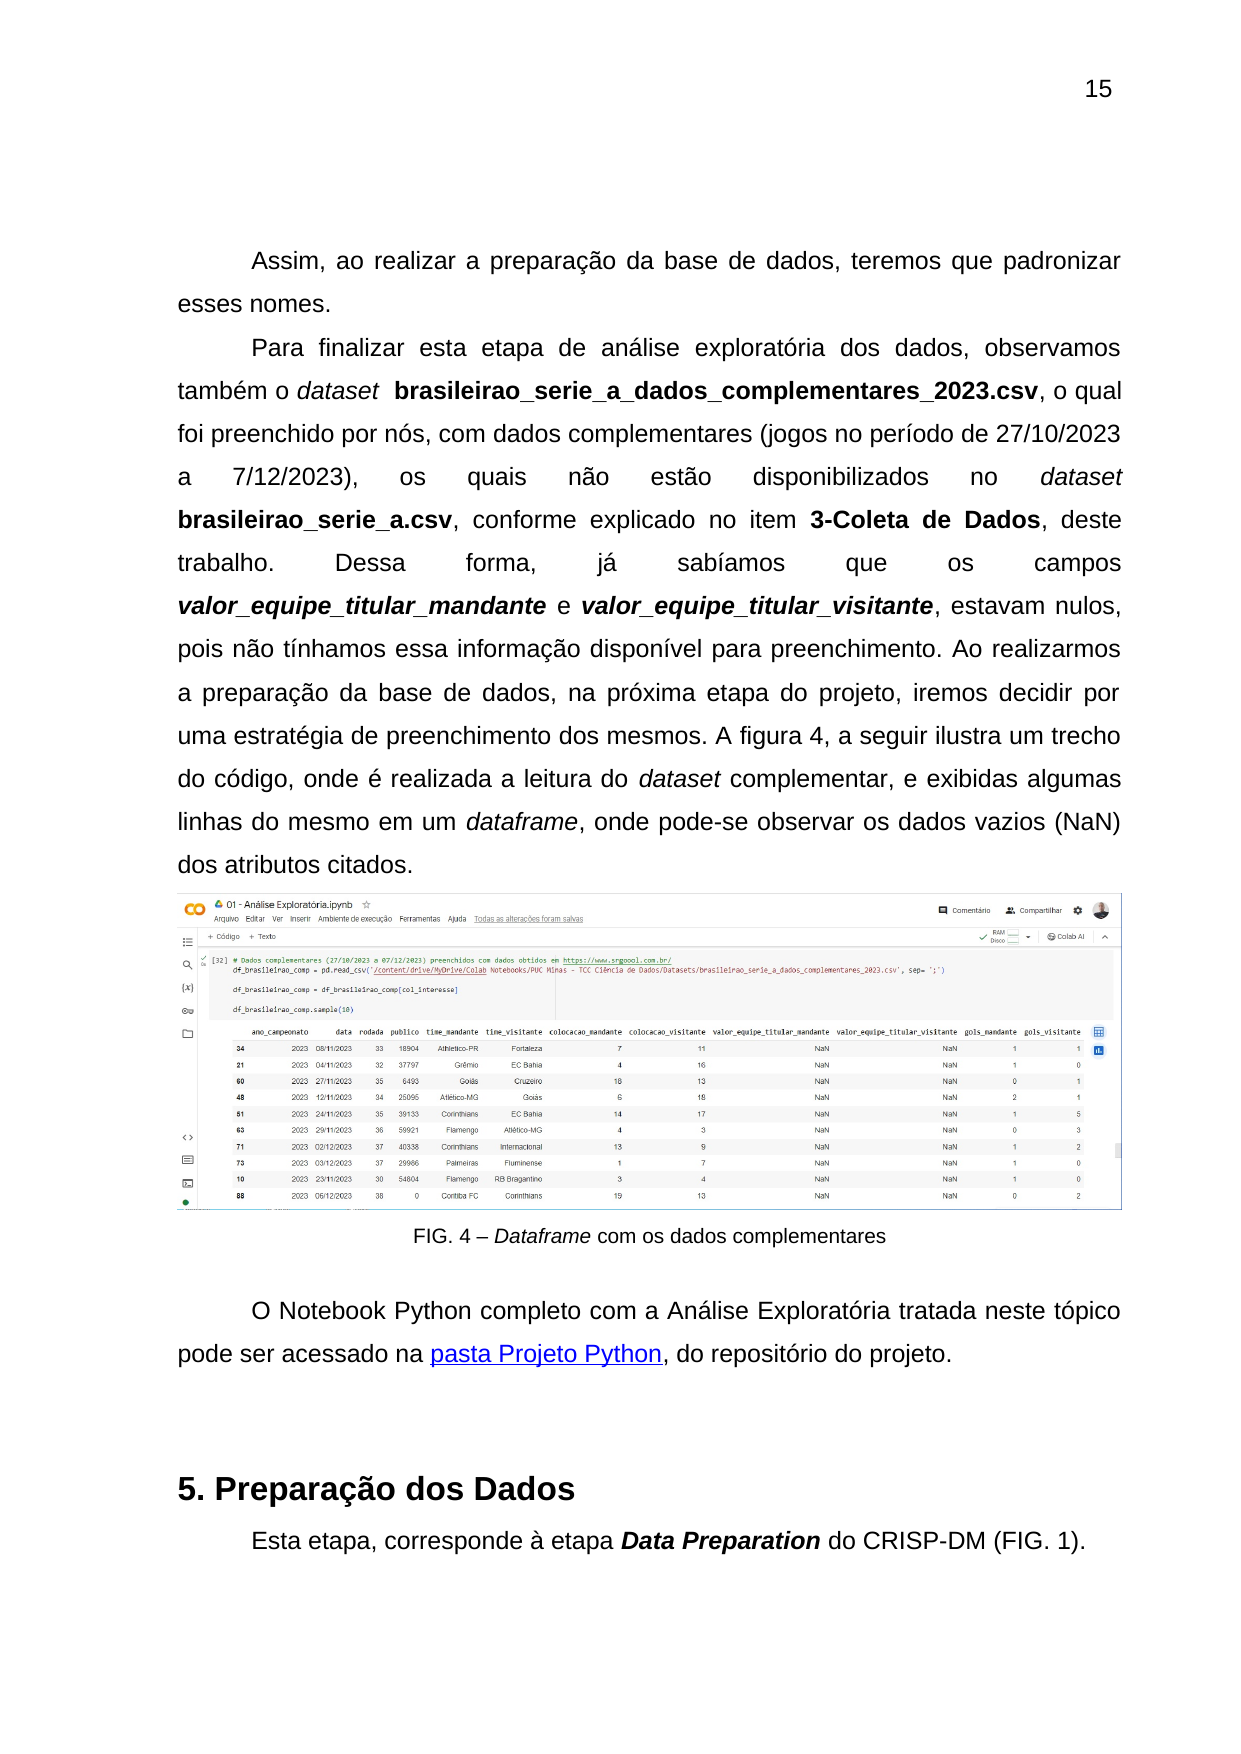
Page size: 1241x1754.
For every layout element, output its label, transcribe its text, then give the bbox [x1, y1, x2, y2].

text Esta etapa, corresponde à etapa Data Preparation do CRISP-DM (FIG. 1). [177, 1526, 1122, 1555]
text Assim, ao realizar a preparação da base de dados, teremos que padronizar esses nomes. [177, 246, 1122, 318]
text FIG. 4 – Dataframe com os dados complementares [177, 1224, 1122, 1248]
subtitle 5. Preparação dos Dados [177, 1468, 1122, 1507]
picture [177, 893, 1122, 1210]
text O Notebook Python completo com a Análise Exploratória tratada neste tópico pode ser acessado na pasta Projeto Python, do repositório do projeto. [177, 1296, 1122, 1368]
text Para finalizar esta etapa de análise exploratória dos dados, observamos também o dataset brasileirao_serie_a_dados_complementares_2023.csv, o qual foi preenchido por nós, com dados complementares (jogos no período de 27/10/2023 a 7/12/2023), os quais não estão disponibilizados no dataset brasileirao_serie_a.csv, conforme explicado no item 3-Coleta de Dados, deste trabalho. Dessa forma, já sabíamos que os campos valor_equipe_titular_mandante e valor_equipe_titular_visitante, estavam nulos, pois não tínhamos essa informação disponível para preenchimento. Ao realizarmos a preparação da base de dados, na próxima etapa do projeto, iremos decidir por uma estratégia de preenchimento dos mesmos. A figura 4, a seguir ilustra um trecho do código, onde é realizada a leitura do dataset complementar, e exibidas algumas linhas do mesmo em um dataframe, onde pode-se observar os dados vazios (NaN) dos atributos citados. [177, 332, 1122, 879]
